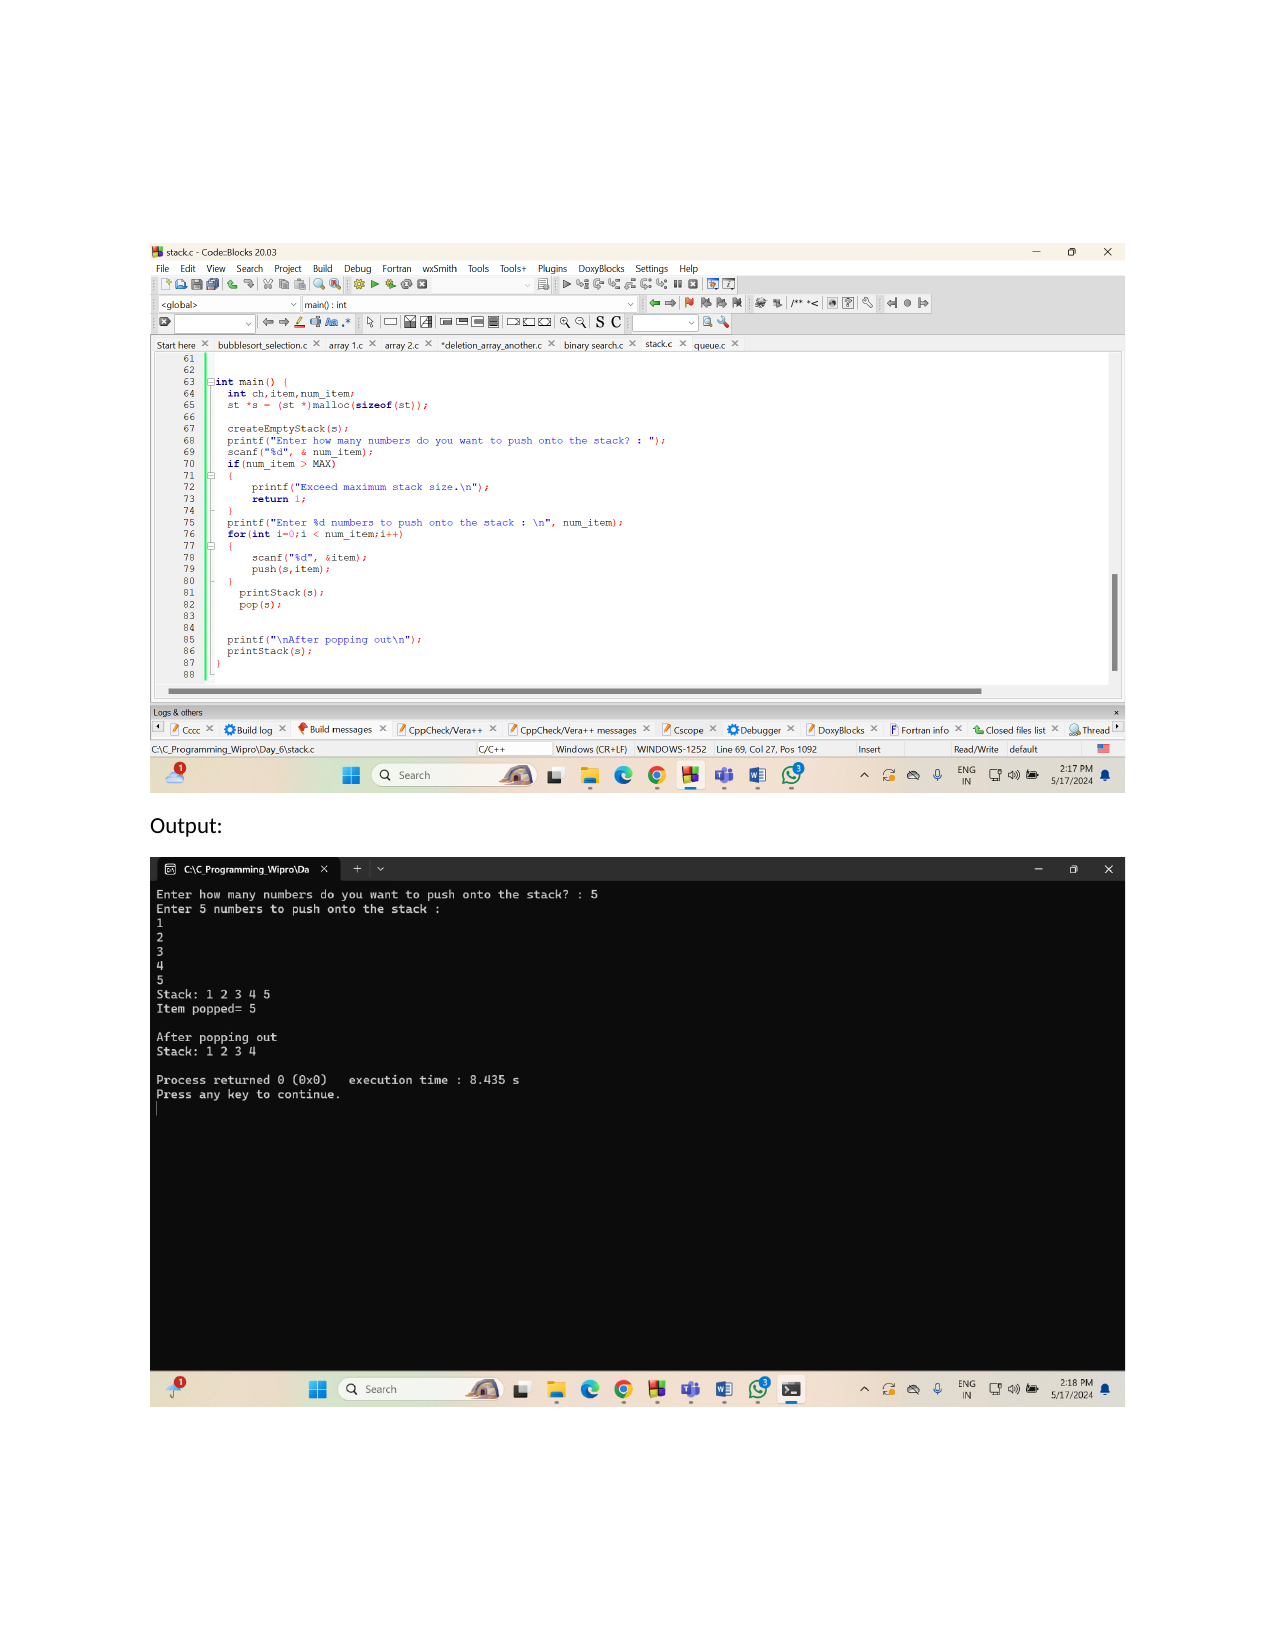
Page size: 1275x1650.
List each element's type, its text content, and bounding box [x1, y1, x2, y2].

picture [150, 243, 1125, 793]
text Output: [150, 811, 1125, 839]
picture [150, 857, 1125, 1407]
